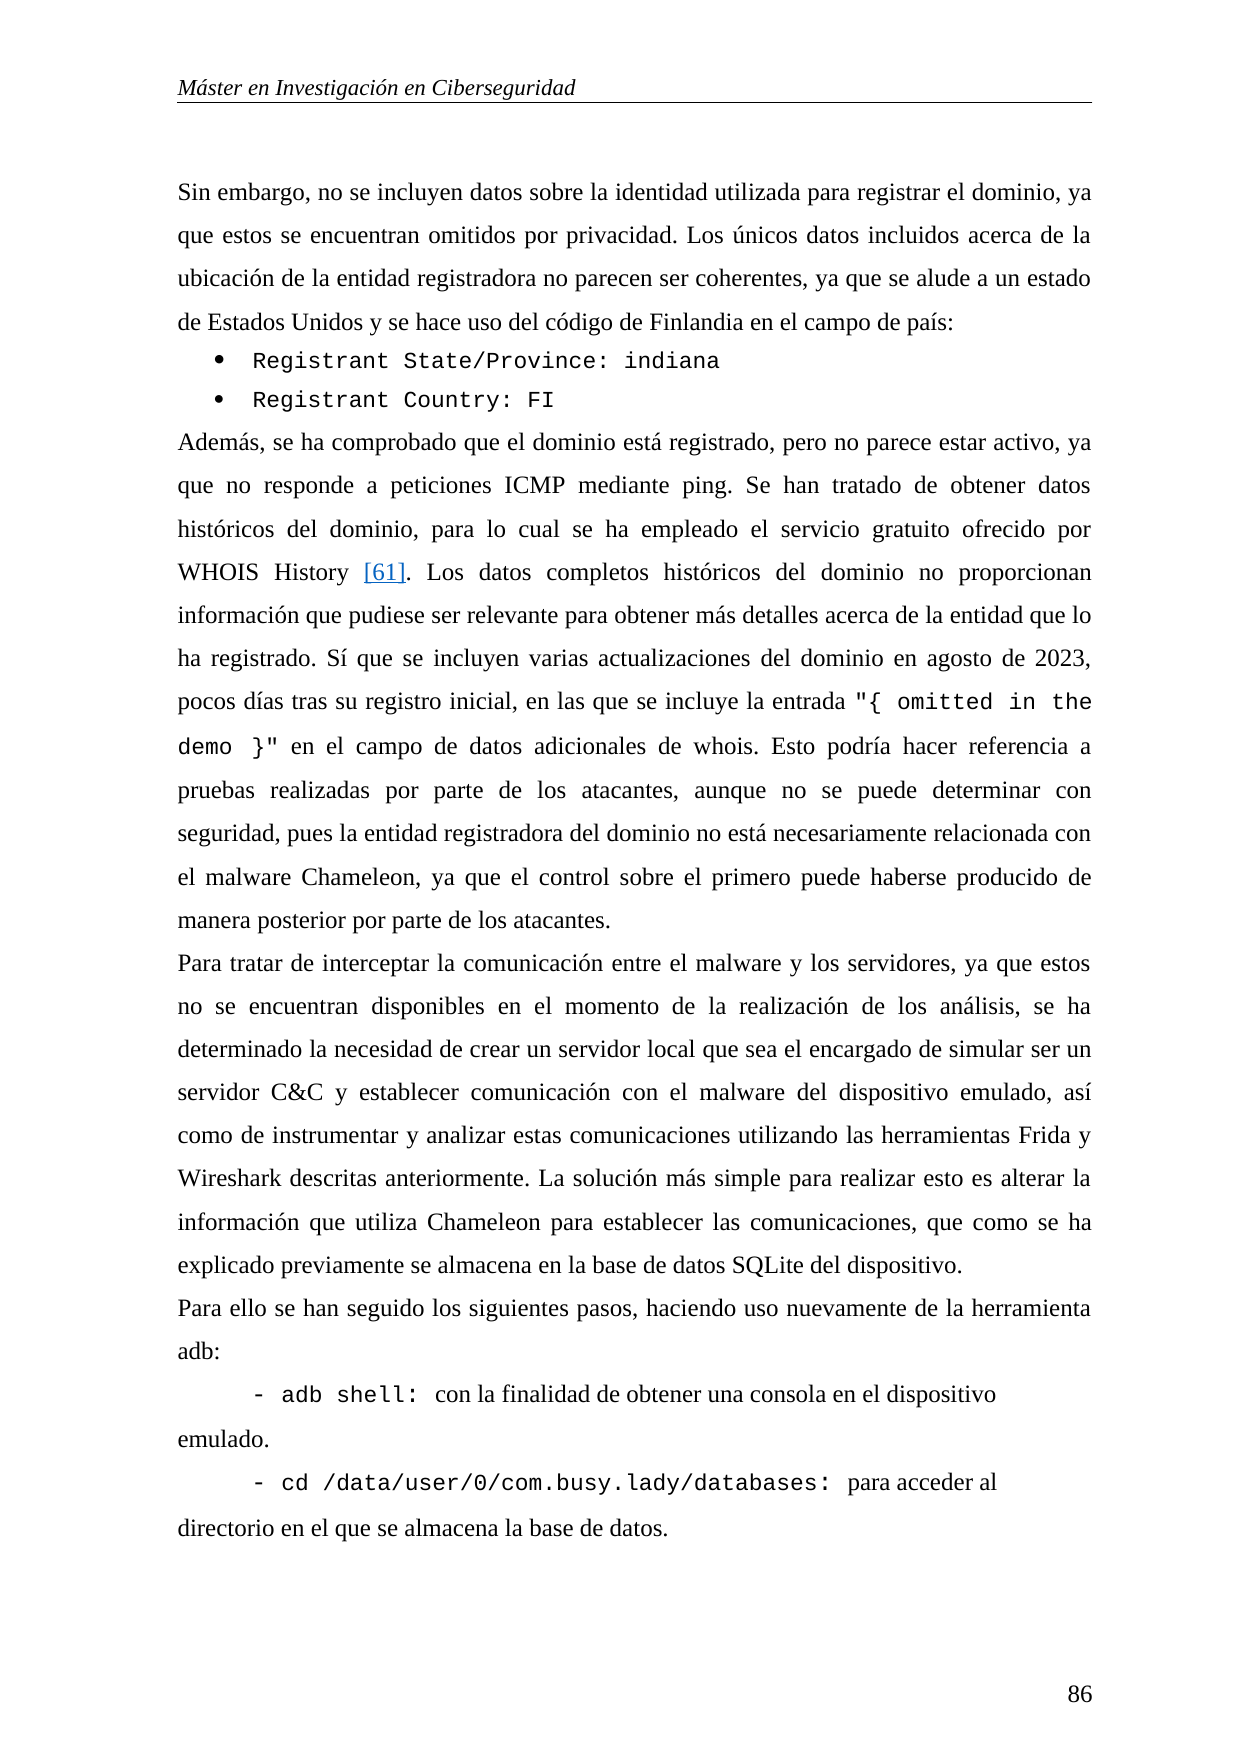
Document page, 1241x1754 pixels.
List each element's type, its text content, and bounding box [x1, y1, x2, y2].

text Para tratar de interceptar la comunicación entre el malware y los servidores, ya que estos no se encuentran disponibles en el momento de la realización de los análisis, se ha determinado la necesidad de crear un servidor local que sea el encargado de simular ser un servidor C&C y establecer comunicación con el malware del dispositivo emulado, así como de instrumentar y analizar estas comunicaciones utilizando las herramientas Frida y Wireshark descritas anteriormente. La solución más simple para realizar esto es alterar la información que utiliza Chameleon para establecer las comunicaciones, que como se ha explicado previamente se almacena en la base de datos SQLite del dispositivo. [177, 948, 1092, 1278]
text - cd /data/user/0/com.busy.lady/databases: para acceder al directorio en el que se almacena la base de datos. [177, 1467, 1092, 1541]
text Para ello se han seguido los siguientes pasos, haciendo uso nuevamente de la herramienta adb: [177, 1293, 1092, 1365]
text Además, se ha comprobado que el dominio está registrado, pero no parece estar activo, ya que no responde a peticiones ICMP mediante ping. Se han tratado de obtener datos históricos del dominio, para lo cual se ha empleado el servicio gratuito ofrecido por WHOIS History [61]. Los datos completos históricos del dominio no proporcionan información que pudiese ser relevante para obtener más detalles acerca de la entidad que lo ha registrado. Sí que se incluyen varias actualizaciones del dominio en agosto de 2023, pocos días tras su registro inicial, en las que se incluye la entrada "{ omitted in the demo }" en el campo de datos adicionales de whois. Esto podría hacer referencia a pruebas realizadas por parte de los atacantes, aunque no se puede determinar con seguridad, pues la entidad registradora del dominio no está necesariamente relacionada con el malware Chameleon, ya que el control sobre el primero puede haberse producido de manera posterior por parte de los atacantes. [177, 427, 1092, 933]
text - adb shell: con la finalidad de obtener una consola en el dispositivo emulado. [177, 1379, 1092, 1453]
list Registrant State/Province: indiana [215, 350, 1092, 376]
text Sin embargo, no se incluyen datos sobre la identidad utilizada para registrar el dominio, ya que estos se encuentran omitidos por privacidad. Los únicos datos incluidos acerca de la ubicación de la entidad registradora no parecen ser coherentes, ya que se alude a un estado de Estados Unidos y se hace uso del código de Finlandia en el campo de país: [177, 177, 1092, 335]
list Registrant Country: FI [215, 388, 1092, 414]
